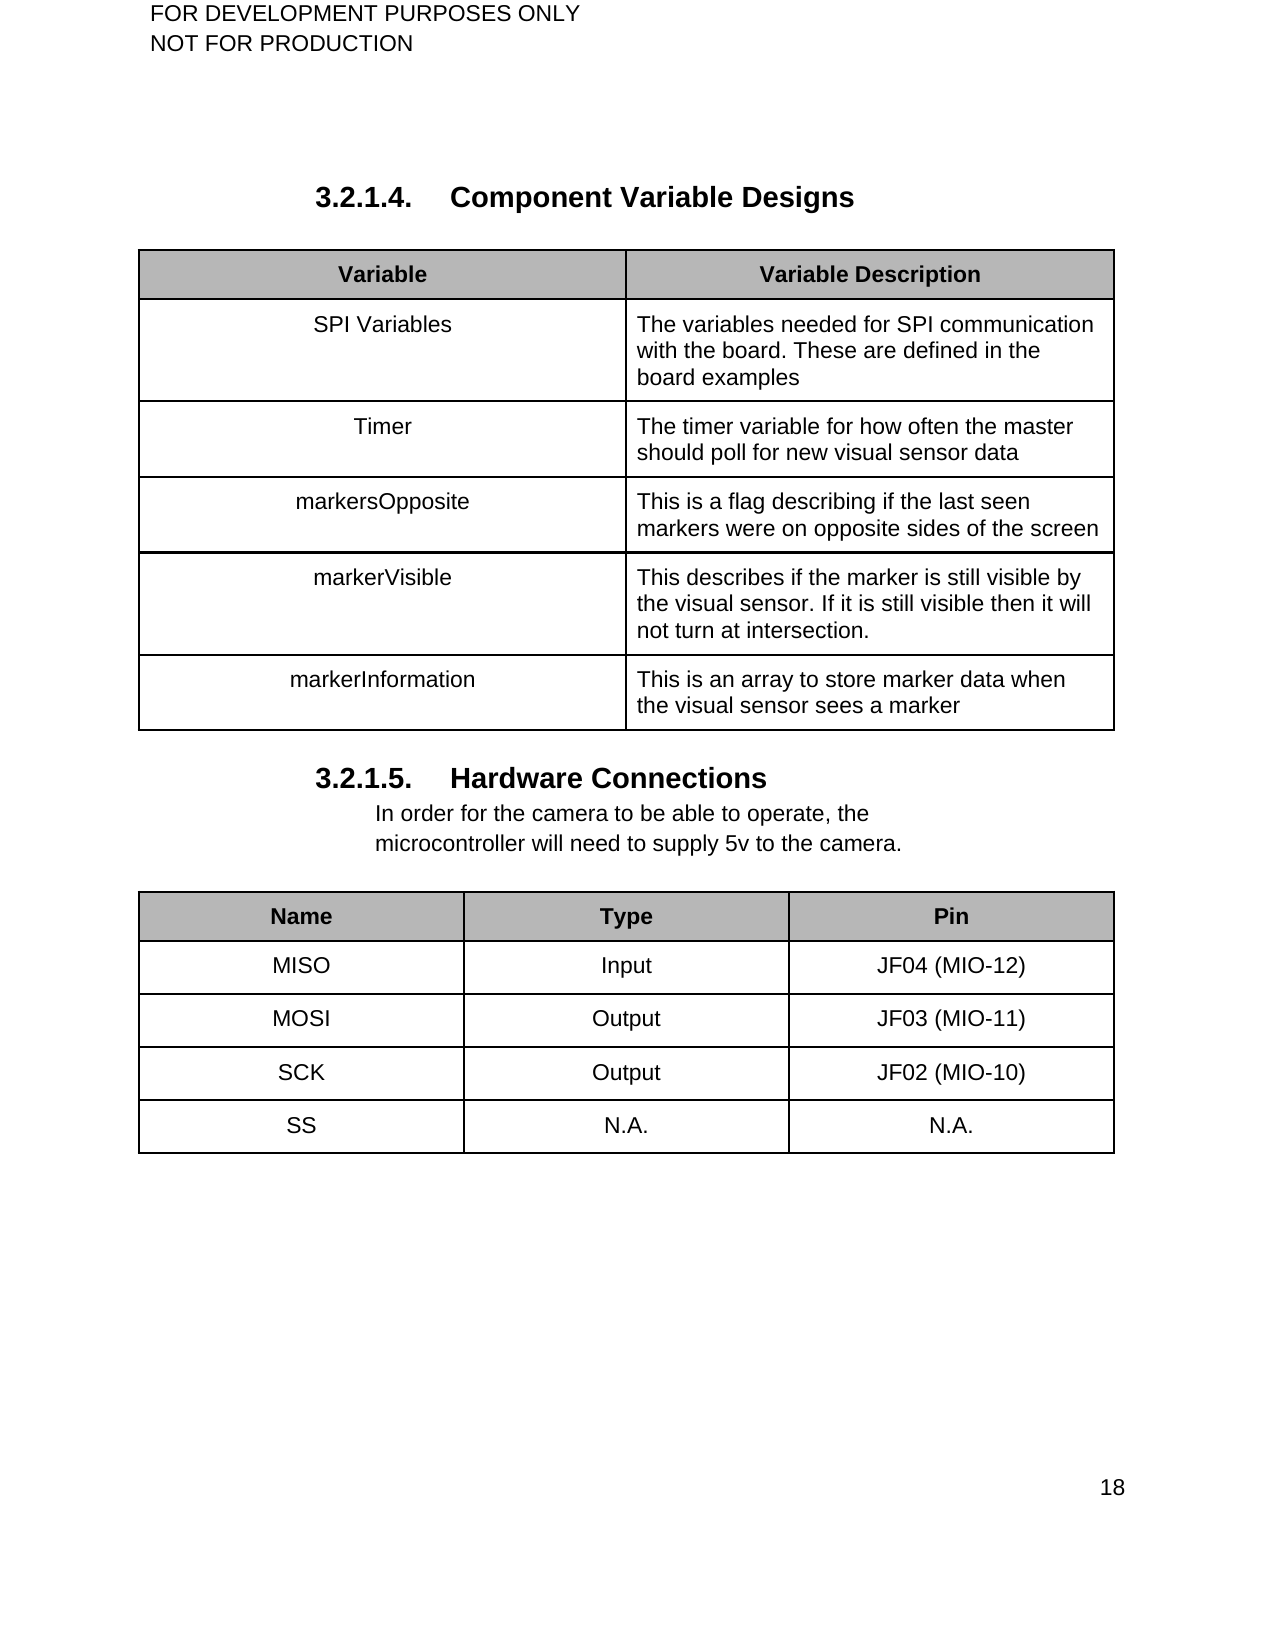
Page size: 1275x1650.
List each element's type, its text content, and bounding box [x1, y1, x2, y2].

table_cell Timer [140, 402, 625, 476]
text In order for the camera to be able to operate, the [375, 800, 1125, 826]
table_header Variable [140, 251, 625, 298]
table_header Pin [790, 893, 1113, 940]
table_cell SCK [140, 1048, 463, 1099]
table_cell markerVisible [140, 554, 625, 653]
table_cell The timer variable for how often the master should poll for new visual sensor data [627, 402, 1113, 476]
table_cell MISO [140, 942, 463, 993]
table_cell This describes if the marker is still visible by the visual sensor. If it is still visible then it will not turn at intersection. [627, 554, 1113, 653]
table_cell This is a flag describing if the last seen markers were on opposite sides of the screen [627, 478, 1113, 551]
subtitle Component Variable Designs [412, 180, 1125, 214]
table_header Name [140, 893, 463, 940]
subtitle Hardware Connections [412, 761, 1125, 795]
table_cell N.A. [465, 1101, 788, 1152]
table_cell Output [465, 995, 788, 1046]
table_header Type [465, 893, 788, 940]
table_cell This is an array to store marker data when the visual sensor sees a marker [627, 656, 1113, 729]
table_cell JF03 (MIO-11) [790, 995, 1113, 1046]
table_cell N.A. [790, 1101, 1113, 1152]
table_cell JF02 (MIO-10) [790, 1048, 1113, 1099]
table_cell MOSI [140, 995, 463, 1046]
table_cell SPI Variables [140, 300, 625, 400]
table_cell Input [465, 942, 788, 993]
table_cell markersOpposite [140, 478, 625, 551]
table_cell The variables needed for SPI communication with the board. These are defined in the board examples [627, 300, 1113, 400]
table_cell markerInformation [140, 656, 625, 729]
table_cell JF04 (MIO-12) [790, 942, 1113, 993]
table_header Variable Description [627, 251, 1113, 298]
table_cell SS [140, 1101, 463, 1152]
table_cell Output [465, 1048, 788, 1099]
text microcontroller will need to supply 5v to the camera. [375, 830, 1125, 856]
